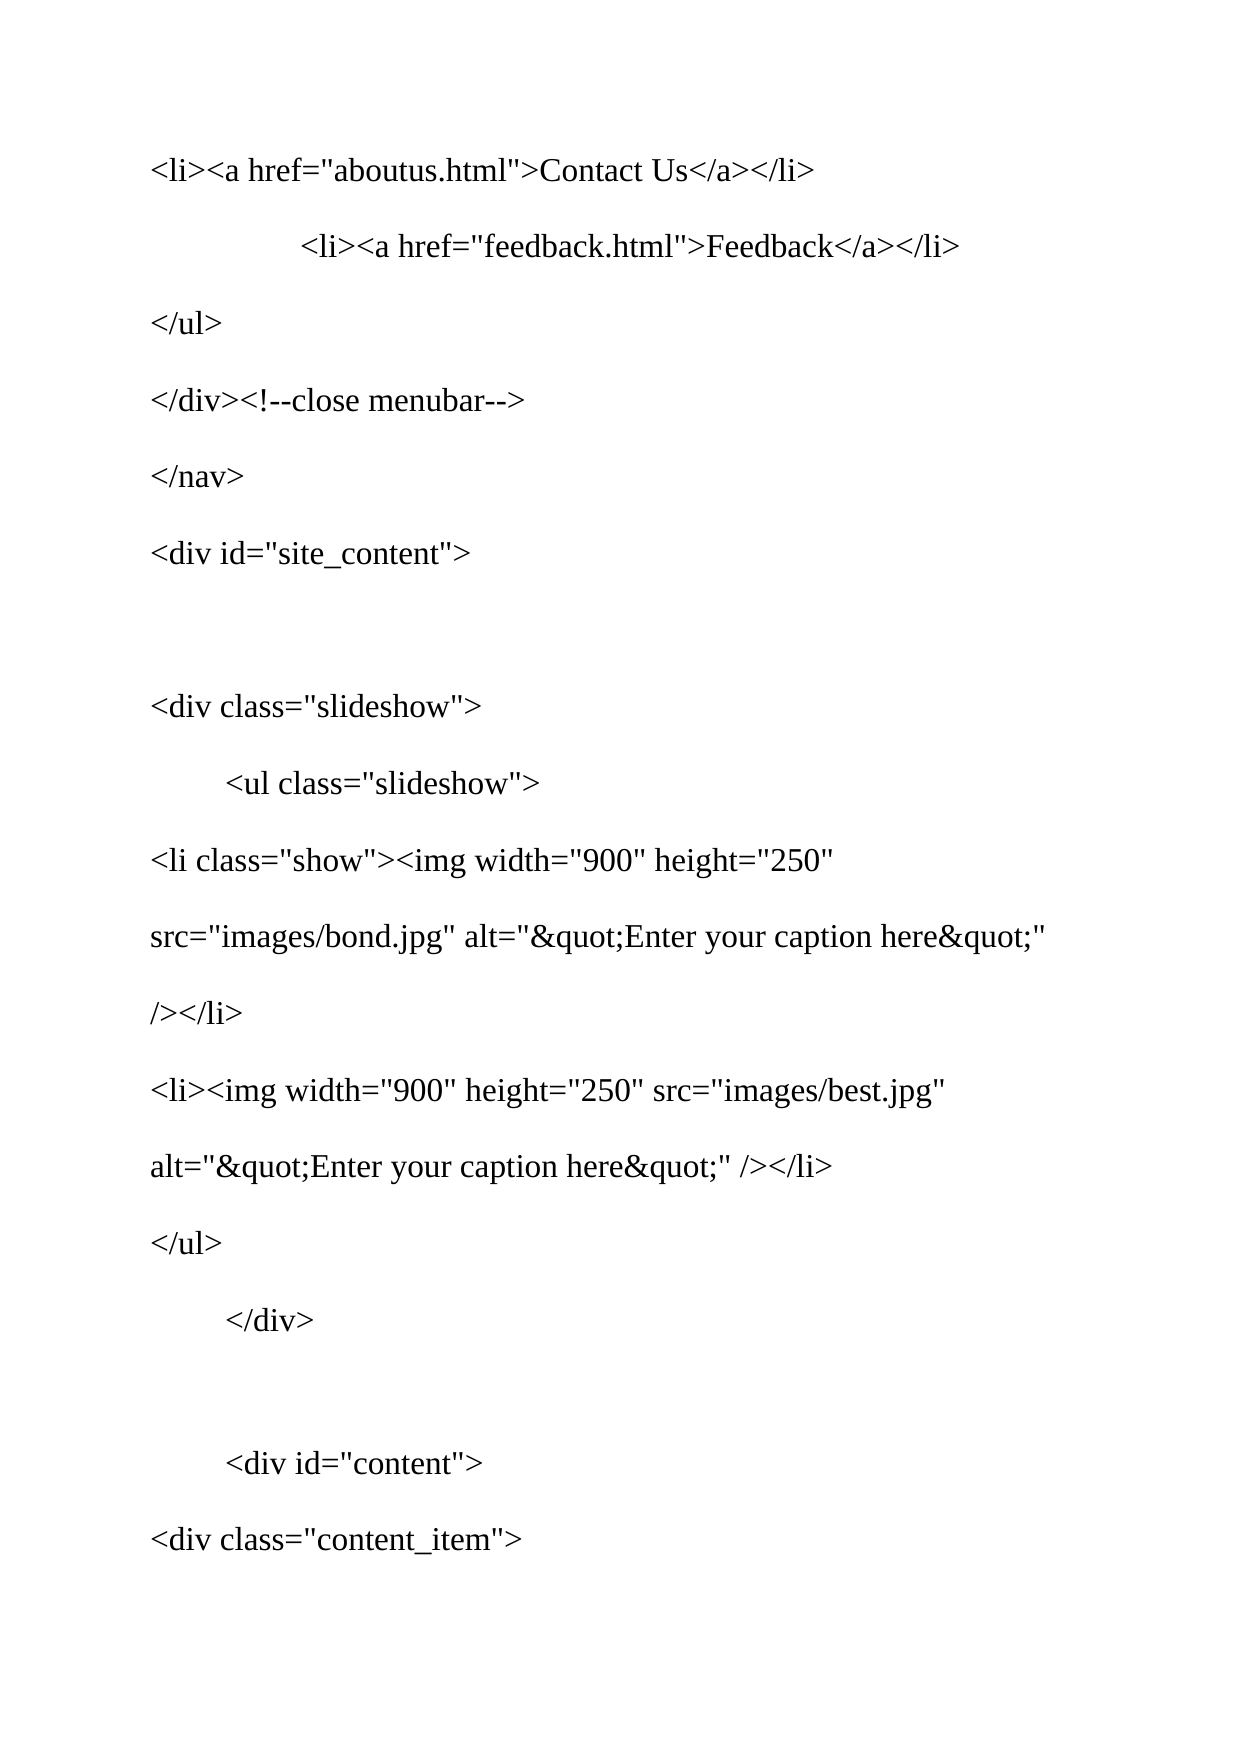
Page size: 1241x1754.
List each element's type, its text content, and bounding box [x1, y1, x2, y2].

text </div><!--close menubar--> [150, 380, 1090, 418]
text </ul> [150, 303, 1090, 342]
text <div id="site_content"> [150, 533, 1090, 572]
text <ul class="slideshow"> [150, 763, 1090, 802]
text <div class="content_item"> [150, 1520, 1090, 1558]
text </ul> [150, 1223, 1090, 1262]
text <li><a href="feedback.html">Feedback</a></li> [150, 227, 1090, 265]
text </nav> [150, 457, 1090, 495]
text <div class="slideshow"> [150, 687, 1090, 725]
text <div id="content"> [150, 1443, 1090, 1481]
text <li class="show"><img width="900" height="250" src="images/bond.jpg" alt="&quot;Enter your caption here&quot;" /></li> [150, 840, 1090, 1032]
text <li><a href="aboutus.html">Contact Us</a></li> [150, 150, 1090, 188]
text <li><img width="900" height="250" src="images/best.jpg" alt="&quot;Enter your caption here&quot;" /></li> [150, 1070, 1090, 1185]
text </div> [150, 1300, 1090, 1338]
